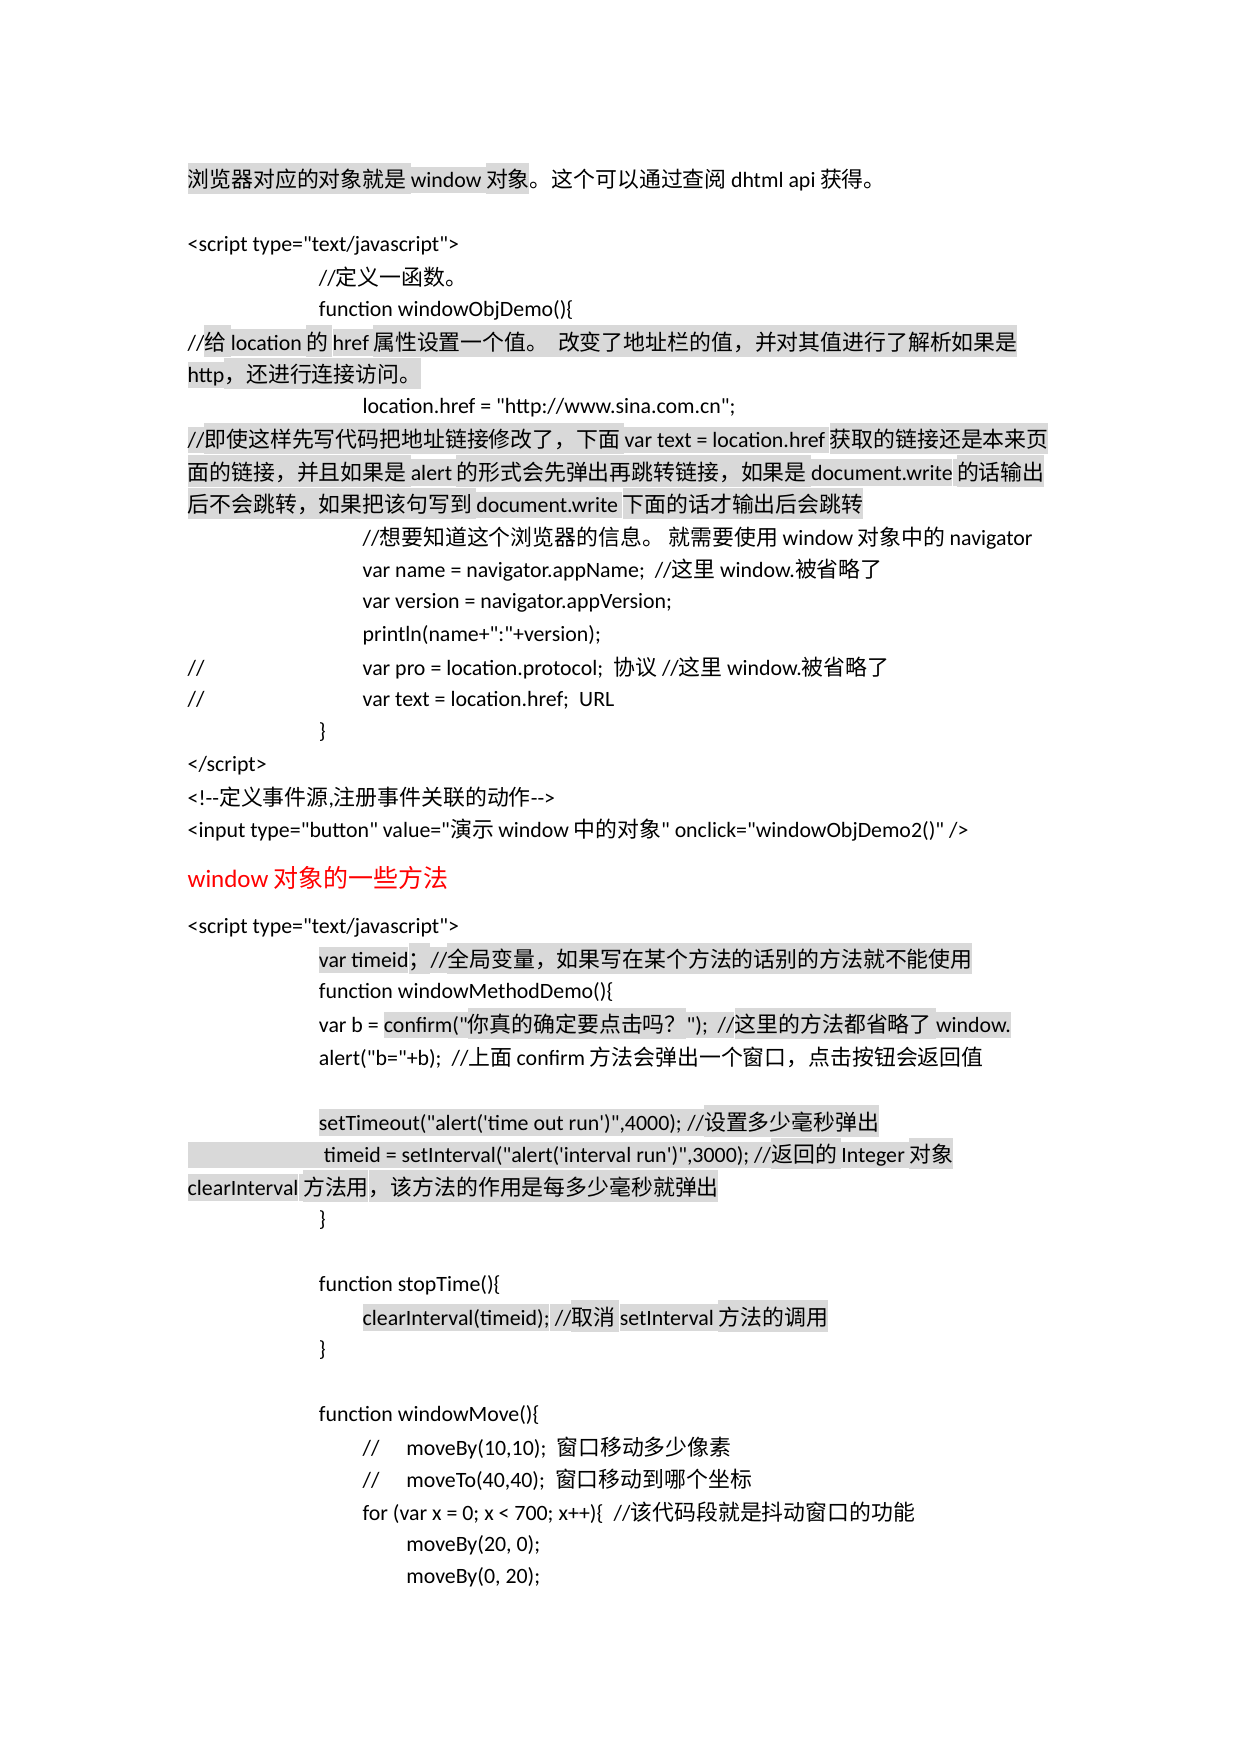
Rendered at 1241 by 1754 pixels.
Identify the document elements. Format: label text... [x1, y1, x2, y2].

text <script type="text/javascript"> [187, 909, 1053, 942]
text //给location的href属性设置一个值。 改变了地址栏的值，并对其值进行了解析如果是http，还进行连接访问。 [187, 324, 1053, 389]
text location.href = "http://www.sina.com.cn"; [187, 389, 1053, 422]
text //定义一函数。 [187, 259, 1053, 292]
text println(name+":"+version); [187, 617, 1053, 649]
text moveBy(0, 20); [187, 1559, 1053, 1592]
text // moveBy(10,10); 窗口移动多少像素 [187, 1429, 1053, 1462]
text window对象的一些方法 [187, 844, 1053, 909]
text // var pro = location.protocol; 协议 //这里window.被省略了 [187, 649, 1053, 682]
text } [187, 714, 1053, 747]
text // var text = location.href; URL [187, 682, 1053, 714]
text function windowMove(){ [187, 1397, 1053, 1429]
text alert("b="+b); //上面confirm方法会弹出一个窗口，点击按钮会返回值 [187, 1039, 1053, 1072]
text function windowObjDemo(){ [187, 292, 1053, 324]
text <!--定义事件源,注册事件关联的动作--> [187, 779, 1053, 812]
text // moveTo(40,40); 窗口移动到哪个坐标 [187, 1462, 1053, 1494]
text var version = navigator.appVersion; [187, 584, 1053, 617]
text //想要知道这个浏览器的信息。 就需要使用window对象中的navigator [187, 519, 1053, 552]
text function windowMethodDemo(){ [187, 974, 1053, 1007]
text var timeid；//全局变量，如果写在某个方法的话别的方法就不能使用 [187, 942, 1053, 974]
text moveBy(20, 0); [187, 1527, 1053, 1559]
text } [187, 1202, 1053, 1234]
text for (var x = 0; x < 700; x++){ //该代码段就是抖动窗口的功能 [187, 1494, 1053, 1527]
text } [187, 1332, 1053, 1364]
text var b = confirm("你真的确定要点击吗？"); //这里的方法都省略了window. [187, 1007, 1053, 1039]
text clearInterval(timeid); //取消setInterval方法的调用 [187, 1299, 1053, 1332]
text 浏览器对应的对象就是window对象。这个可以通过查阅dhtml api获得。 [187, 162, 1053, 194]
text setTimeout("alert('time out run')",4000); //设置多少毫秒弹出 [187, 1104, 1053, 1137]
text <script type="text/javascript"> [187, 227, 1053, 259]
text var name = navigator.appName; //这里window.被省略了 [187, 552, 1053, 584]
text </script> [187, 747, 1053, 779]
text function stopTime(){ [187, 1267, 1053, 1299]
text timeid = setInterval("alert('interval run')",3000); //返回的Integer对象clearInterval方法用，该方法的作用是每多少毫秒就弹出 [187, 1137, 1053, 1202]
text <input type="button" value="演示window中的对象" onclick="windowObjDemo2()" /> [187, 812, 1053, 844]
text //即使这样先写代码把地址链接修改了，下面var text = location.href获取的链接还是本来页面的链接，并且如果是alert的形式会先弹出再跳转链接，如果是document.write的话输出后不会跳转，如果把该句写到document.write下面的话才输出后会跳转 [187, 422, 1053, 519]
